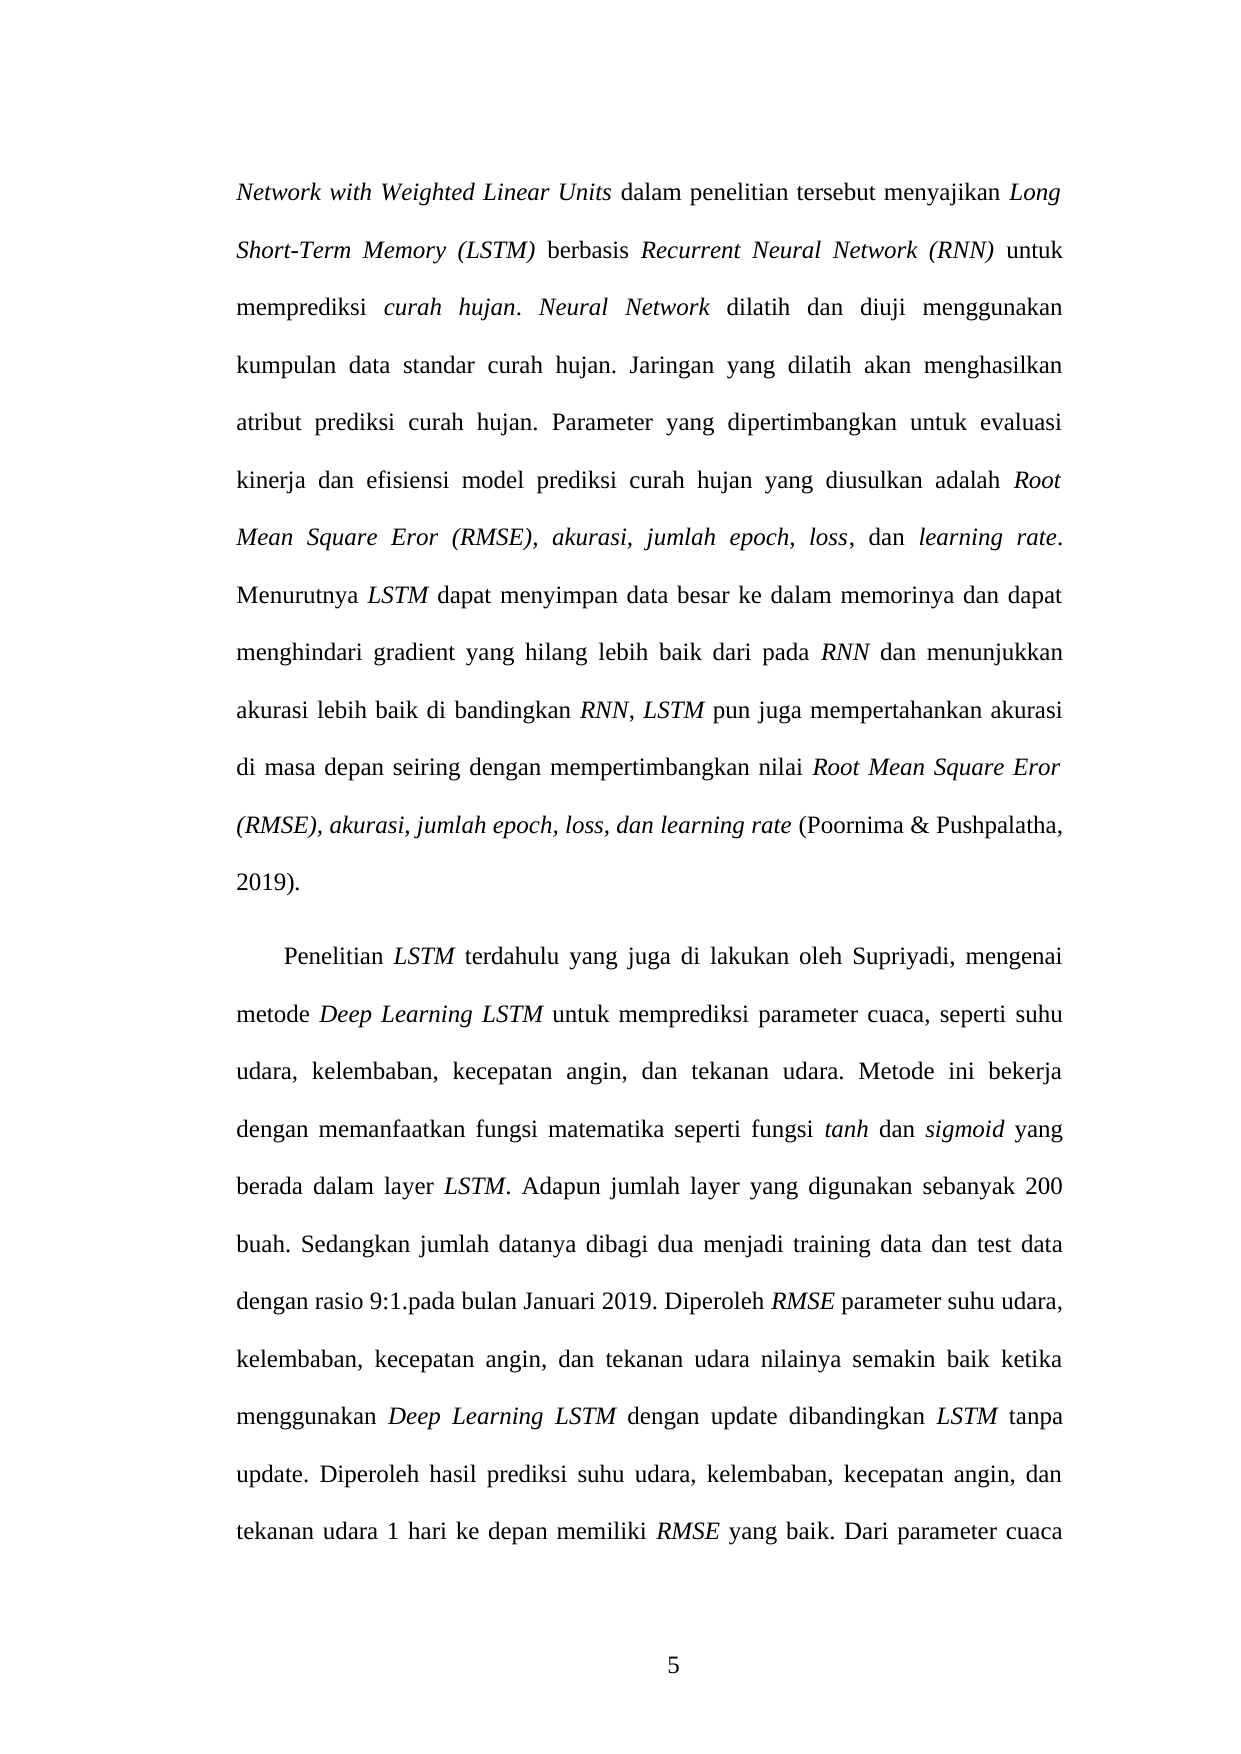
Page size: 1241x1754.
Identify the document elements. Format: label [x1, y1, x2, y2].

text [236, 941, 1063, 1545]
text [236, 177, 1063, 896]
